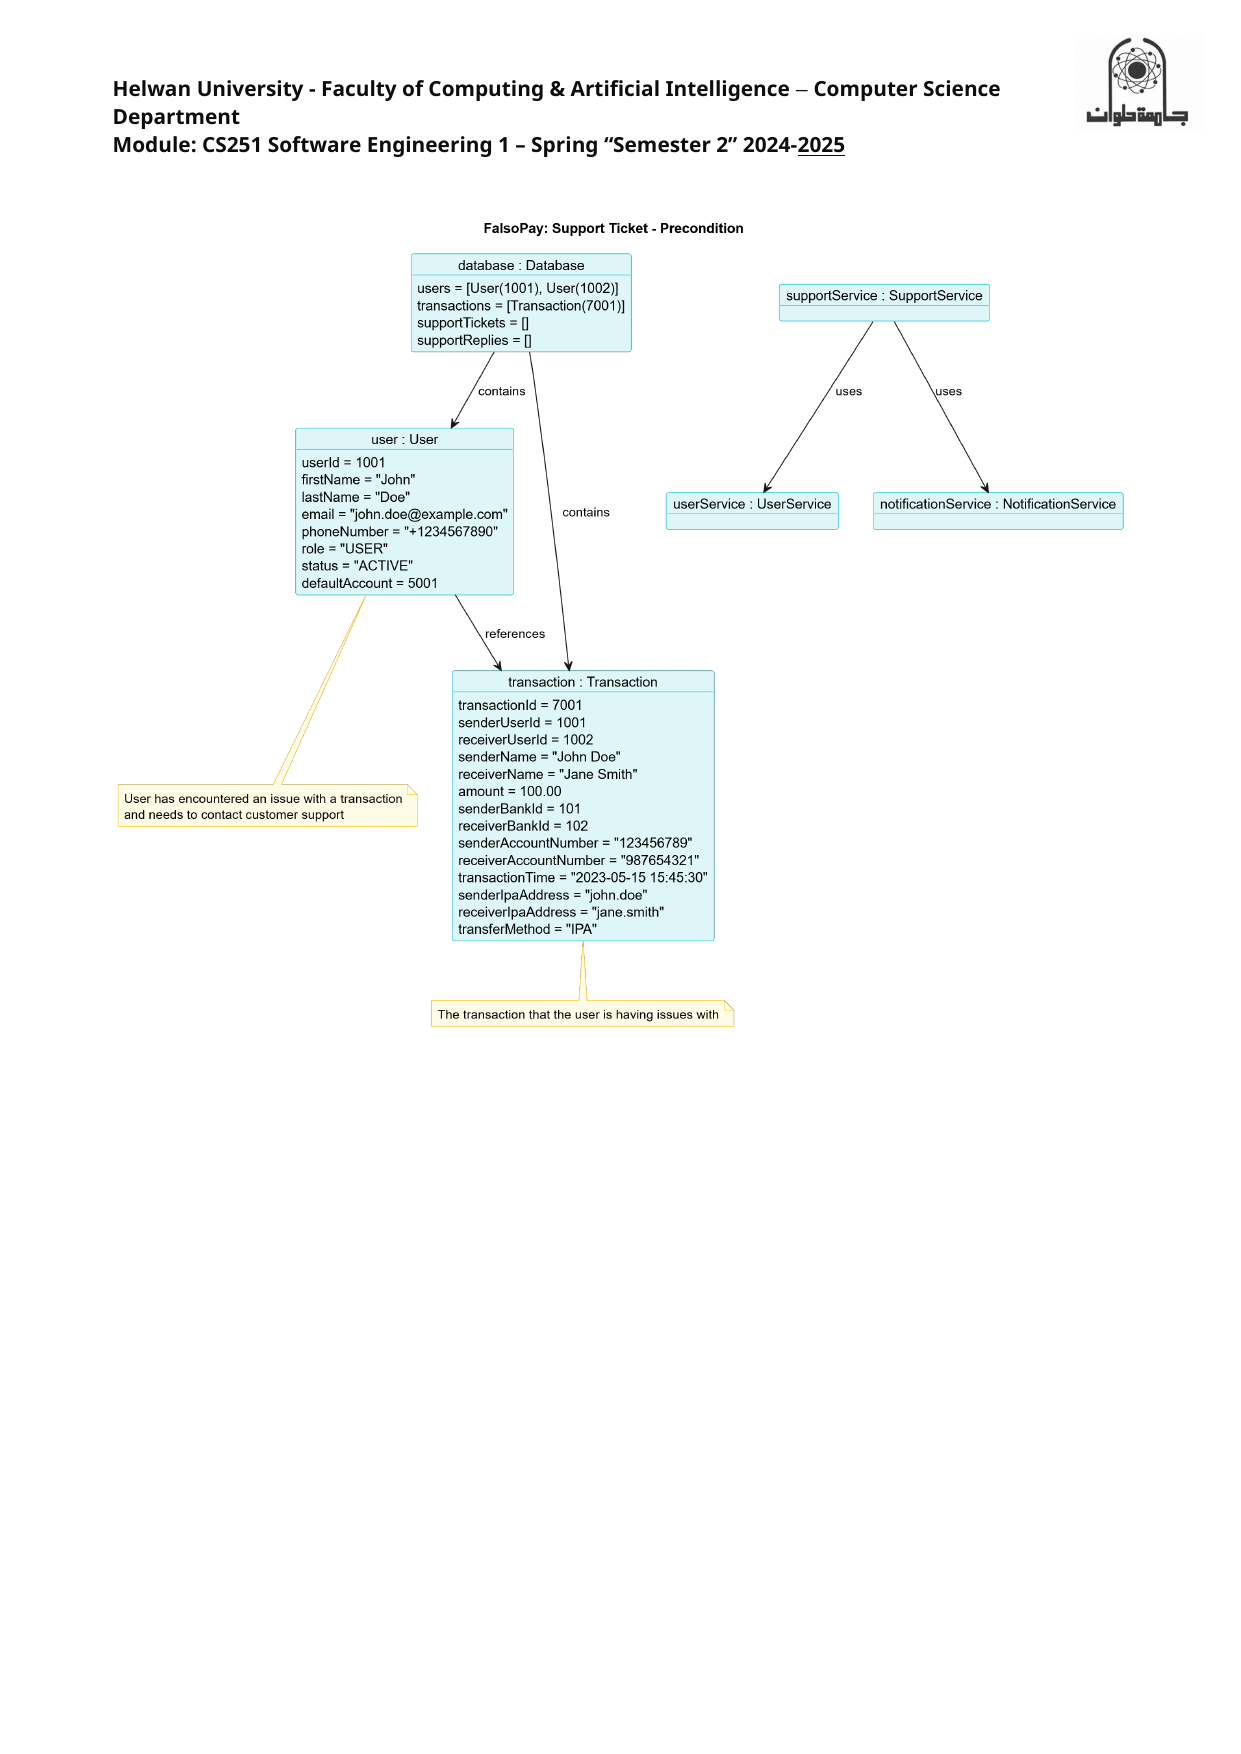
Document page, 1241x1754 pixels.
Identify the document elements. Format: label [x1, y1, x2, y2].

picture [112, 209, 1128, 1032]
